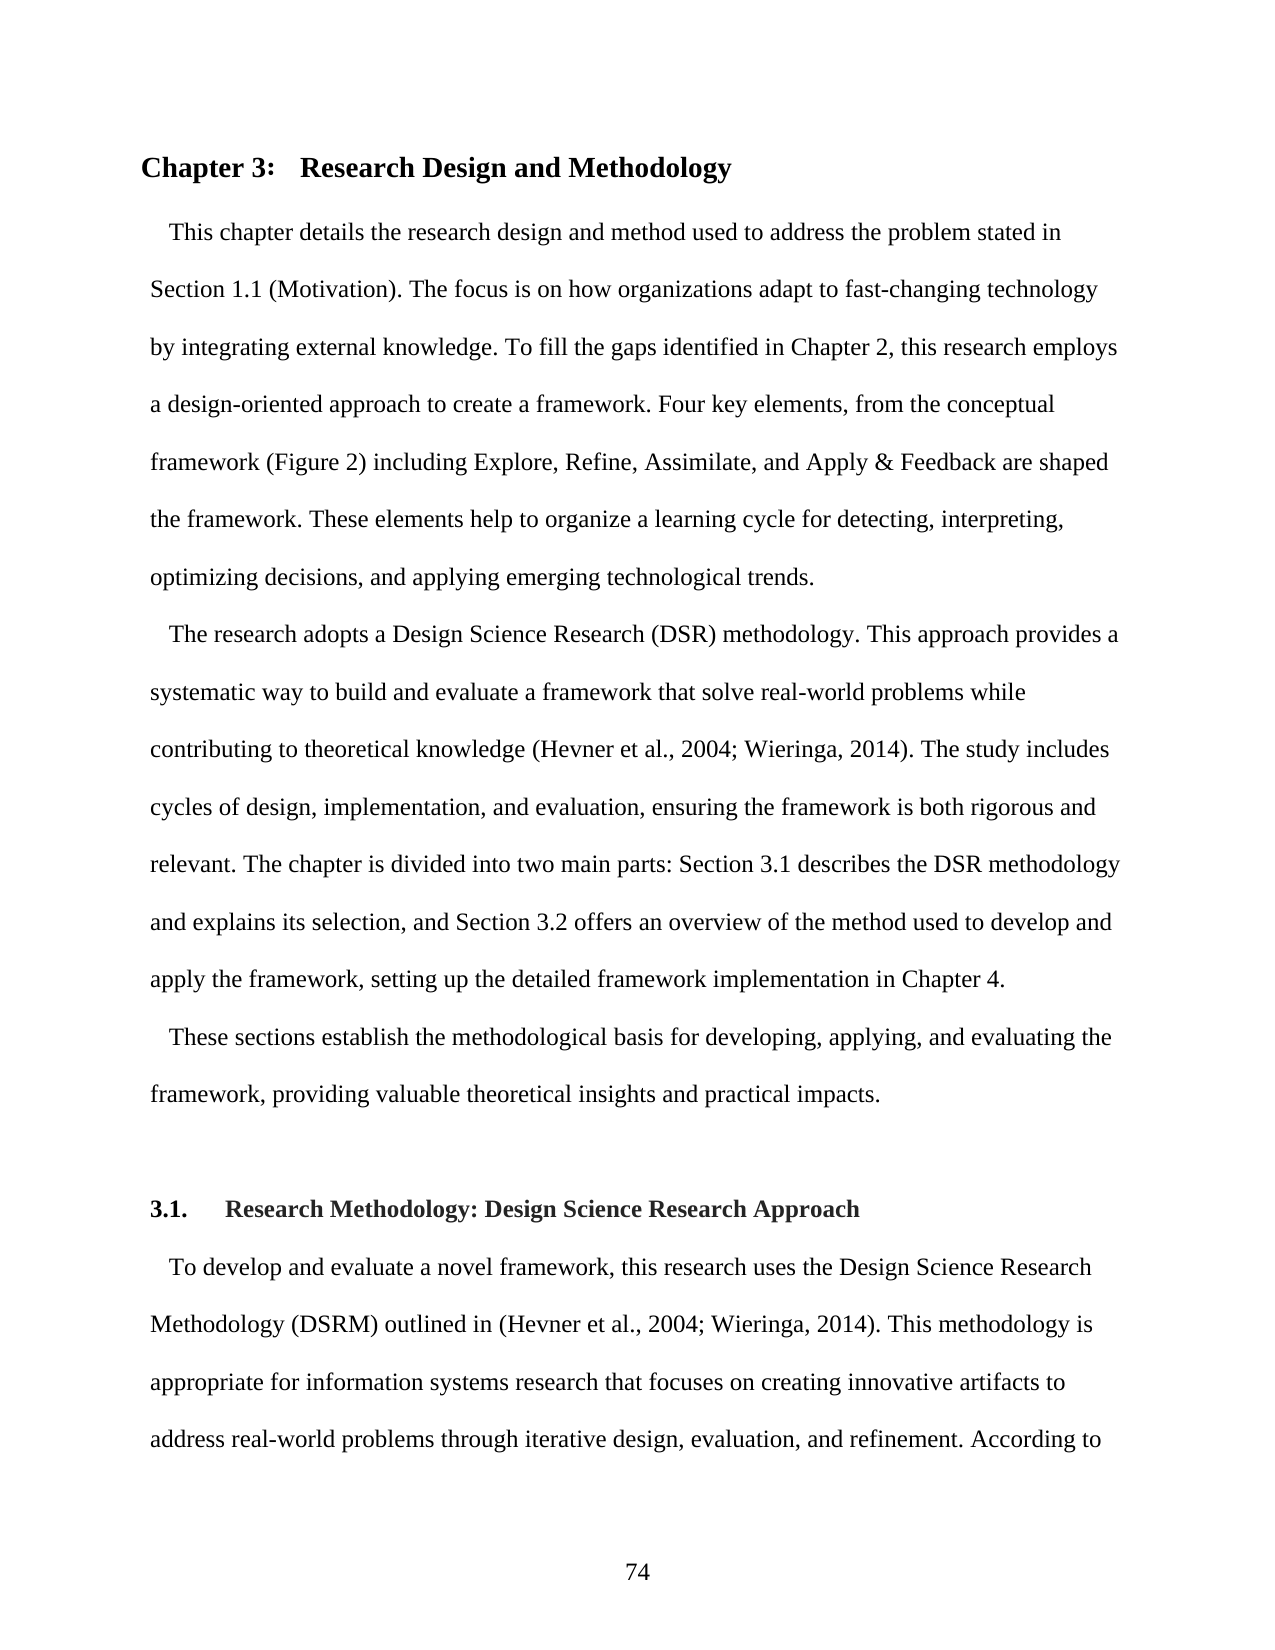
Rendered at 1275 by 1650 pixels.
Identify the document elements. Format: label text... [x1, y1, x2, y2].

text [150, 1252, 1125, 1453]
text The research adopts a Design Science Research (DSR) methodology. This approach provides a systematic way to build and evaluate a framework that solve real-world problems while contributing to theoretical knowledge (Hevner et al., 2004; Wieringa, 2014). The study includes cycles of design, implementation, and evaluation, ensuring the framework is both rigorous and relevant. The chapter is divided into two main parts: Section 3.1 describes the DSR methodology and explains its selection, and Section 3.2 offers an overview of the method used to develop and apply the framework, setting up the detailed framework implementation in Chapter 4. [150, 619, 1125, 993]
subtitle Research Methodology: Design Science Research Approach [150, 1194, 1125, 1223]
text These sections establish the methodological basis for developing, applying, and evaluating the framework, providing valuable theoretical insights and practical impacts. [150, 1022, 1125, 1108]
text This chapter details the research design and method used to address the problem stated in Section 1.1 (Motivation). The focus is on how organizations adapt to fast-changing technology by integrating external knowledge. To fill the gaps identified in Chapter 2, this research employs a design-oriented approach to create a framework. Four key elements, from the conceptual framework (Figure 2) including Explore, Refine, Assimilate, and Apply & Feedback are shaped the framework. These elements help to organize a learning cycle for detecting, interpreting, optimizing decisions, and applying emerging technological trends. [150, 217, 1125, 591]
subtitle Research Design and Methodology [141, 150, 1125, 183]
